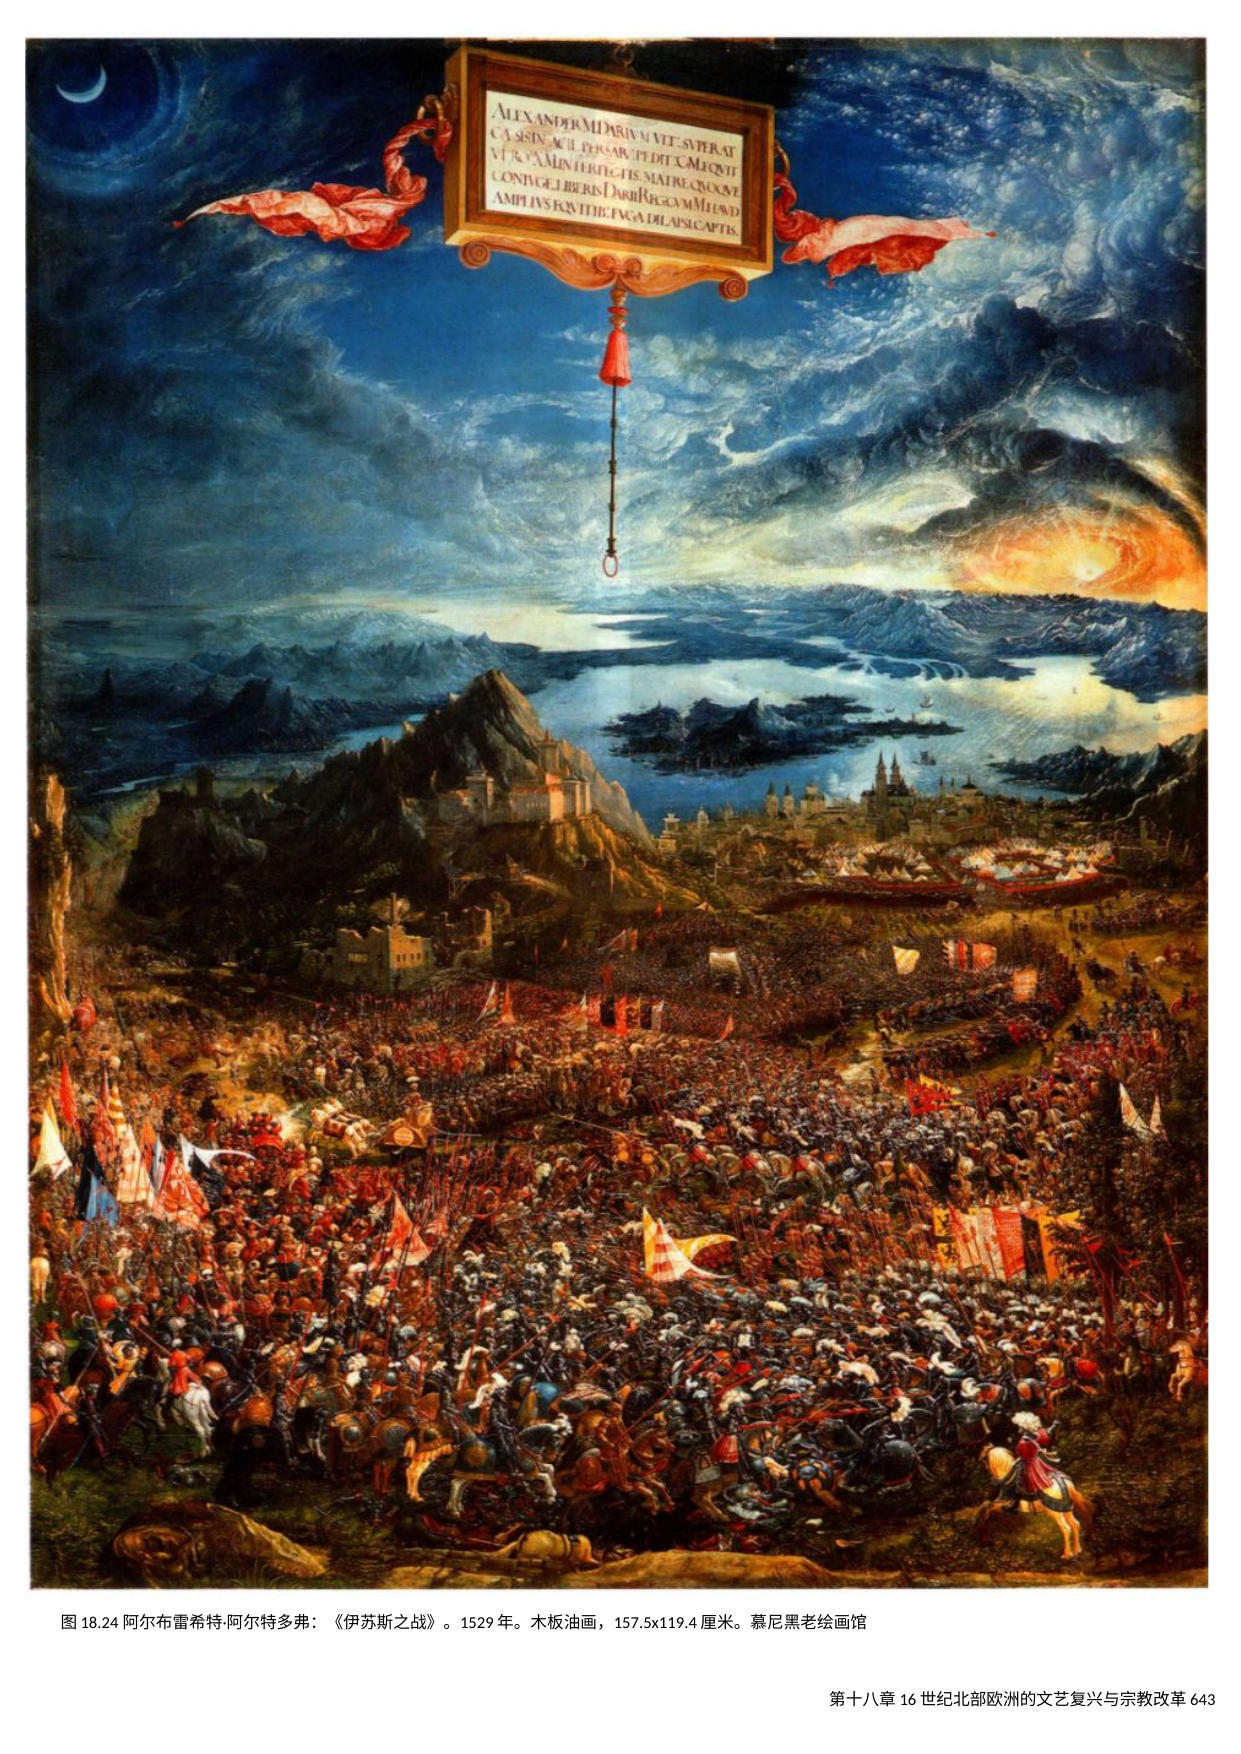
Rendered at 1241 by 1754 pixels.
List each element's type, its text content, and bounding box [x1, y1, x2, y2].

text 第十八章 16世纪北部欧洲的文艺复兴与宗教改革 643 [25, 1682, 1215, 1713]
picture [25, 30, 1209, 1599]
text 图18.24 阿尔布雷希特·阿尔特多弗：《伊苏斯之战》。1529年。木板油画，157.5x119.4厘米。慕尼黑老绘画馆 [25, 1605, 1215, 1636]
